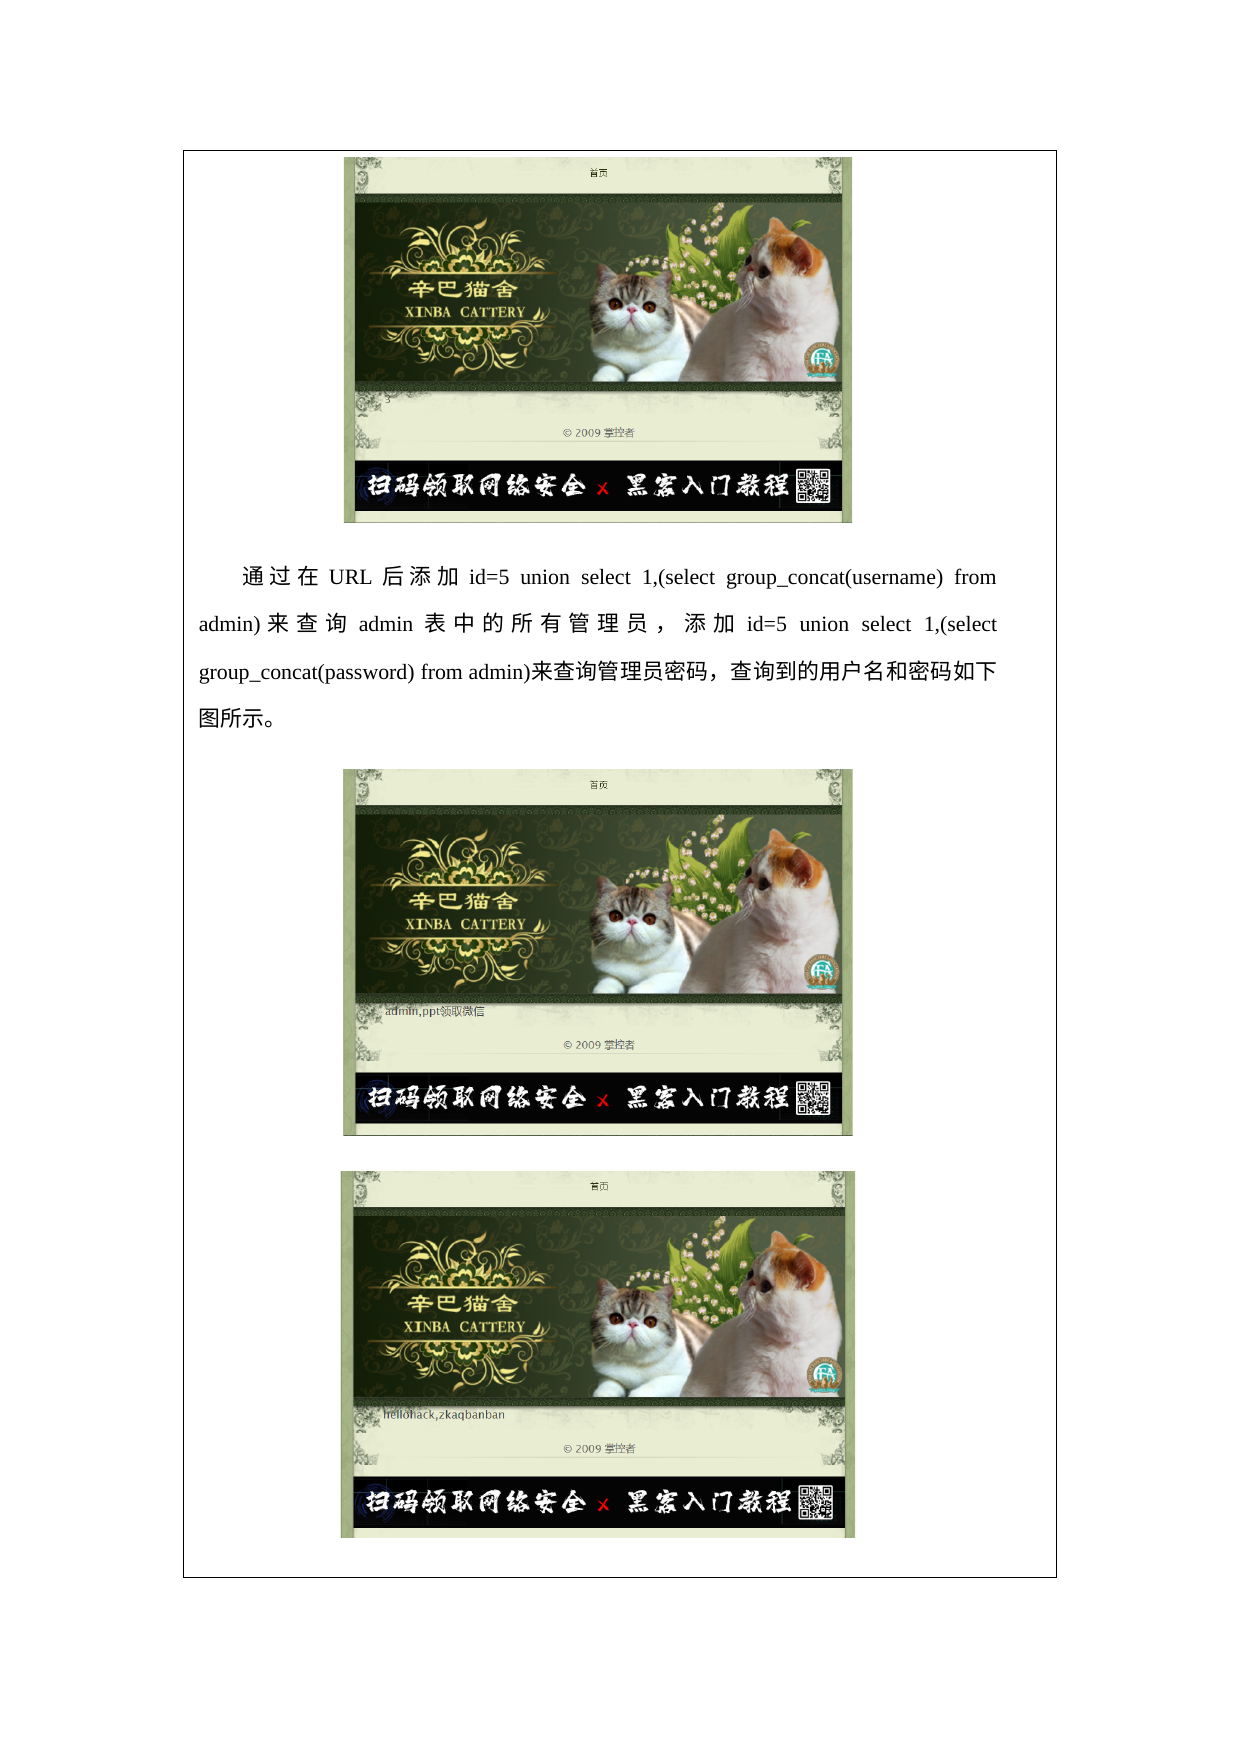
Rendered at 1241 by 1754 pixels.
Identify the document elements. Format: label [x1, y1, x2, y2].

table_cell [184, 151, 1056, 1577]
picture [343, 769, 853, 1136]
picture [340, 1171, 856, 1538]
picture [343, 157, 853, 523]
